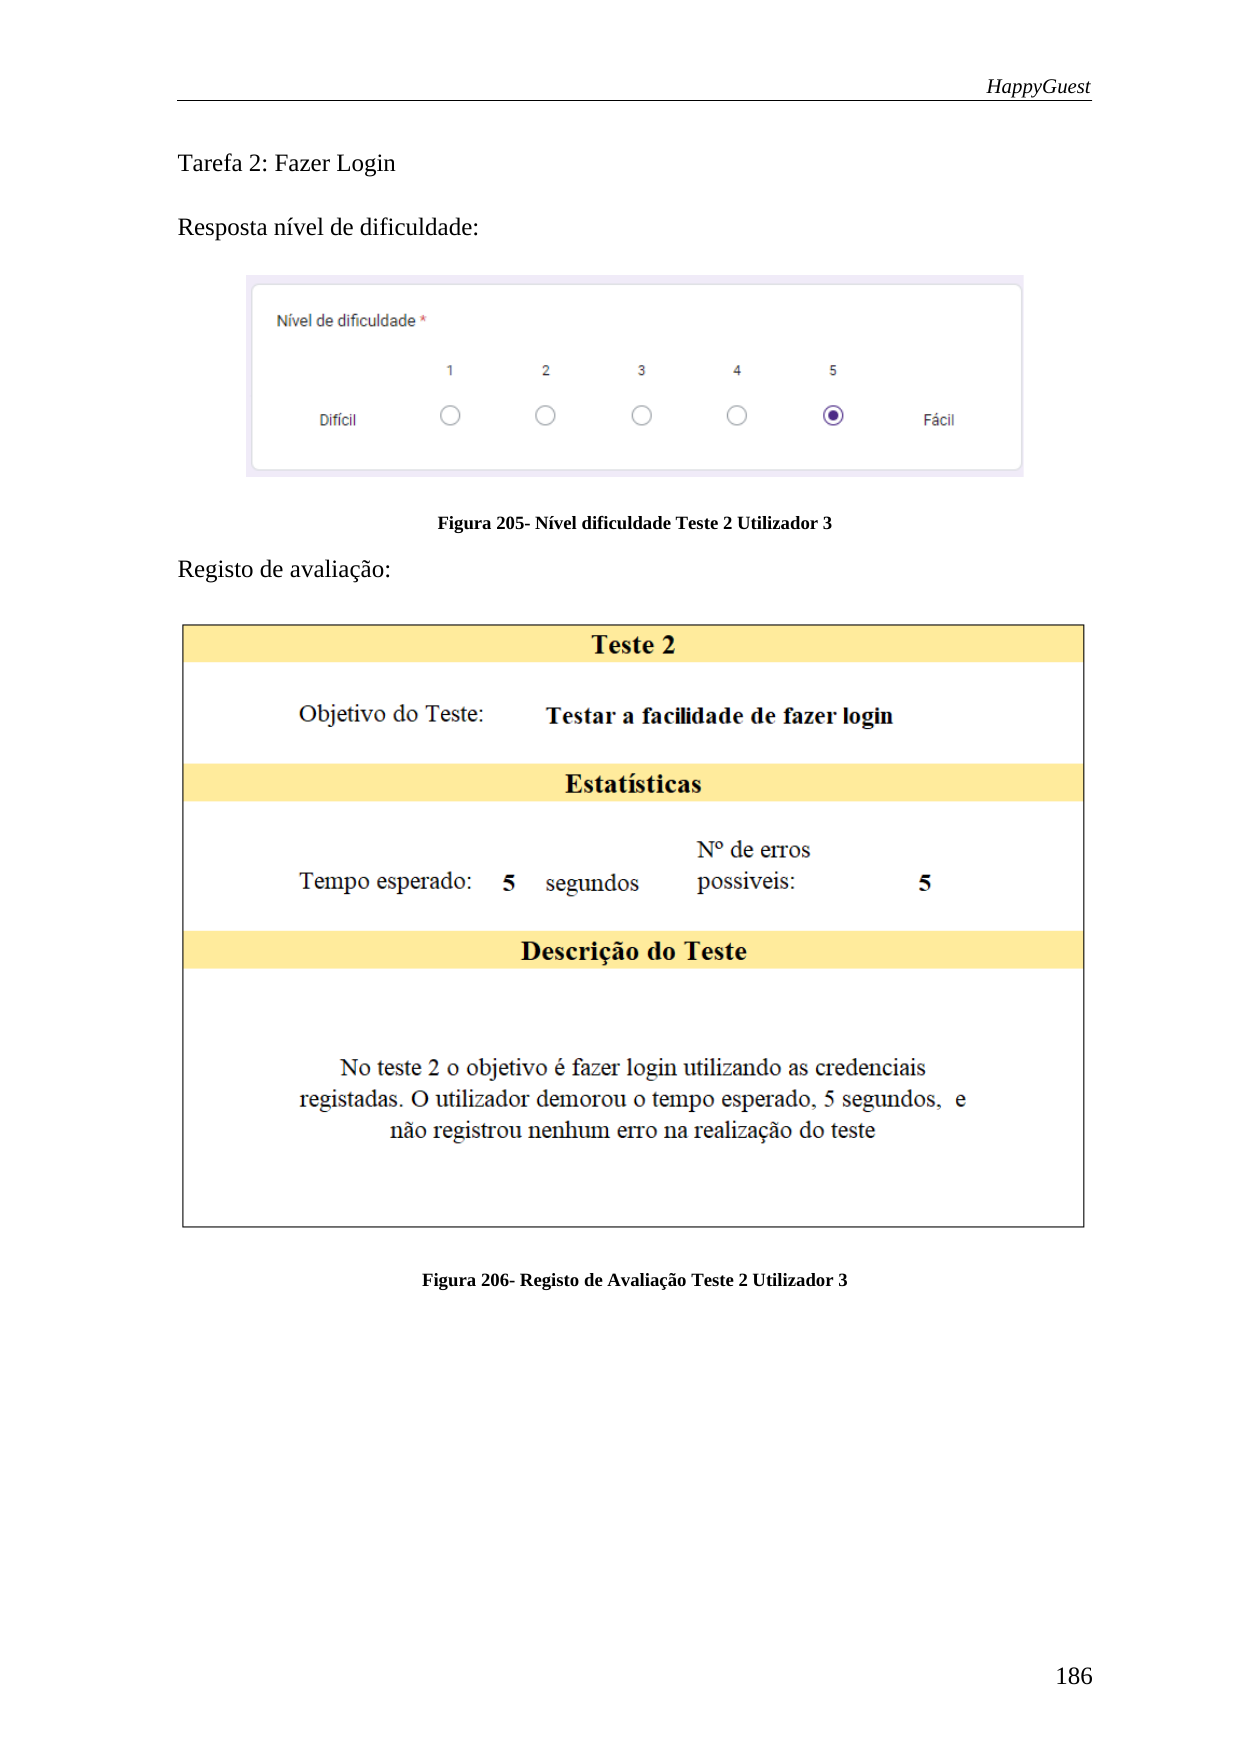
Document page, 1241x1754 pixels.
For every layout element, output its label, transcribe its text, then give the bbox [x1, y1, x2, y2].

picture [177, 618, 1093, 1234]
text Tarefa 2: Fazer Login [177, 148, 1092, 176]
text Figura 205- Nível dificuldade Teste 2 Utilizador 3 [177, 512, 1092, 534]
text Resposta nível de dificuldade: [177, 212, 1092, 240]
text Registo de avaliação: [177, 554, 1092, 583]
picture [246, 275, 1024, 477]
text Figura 206- Registo de Avaliação Teste 2 Utilizador 3 [177, 1268, 1092, 1290]
